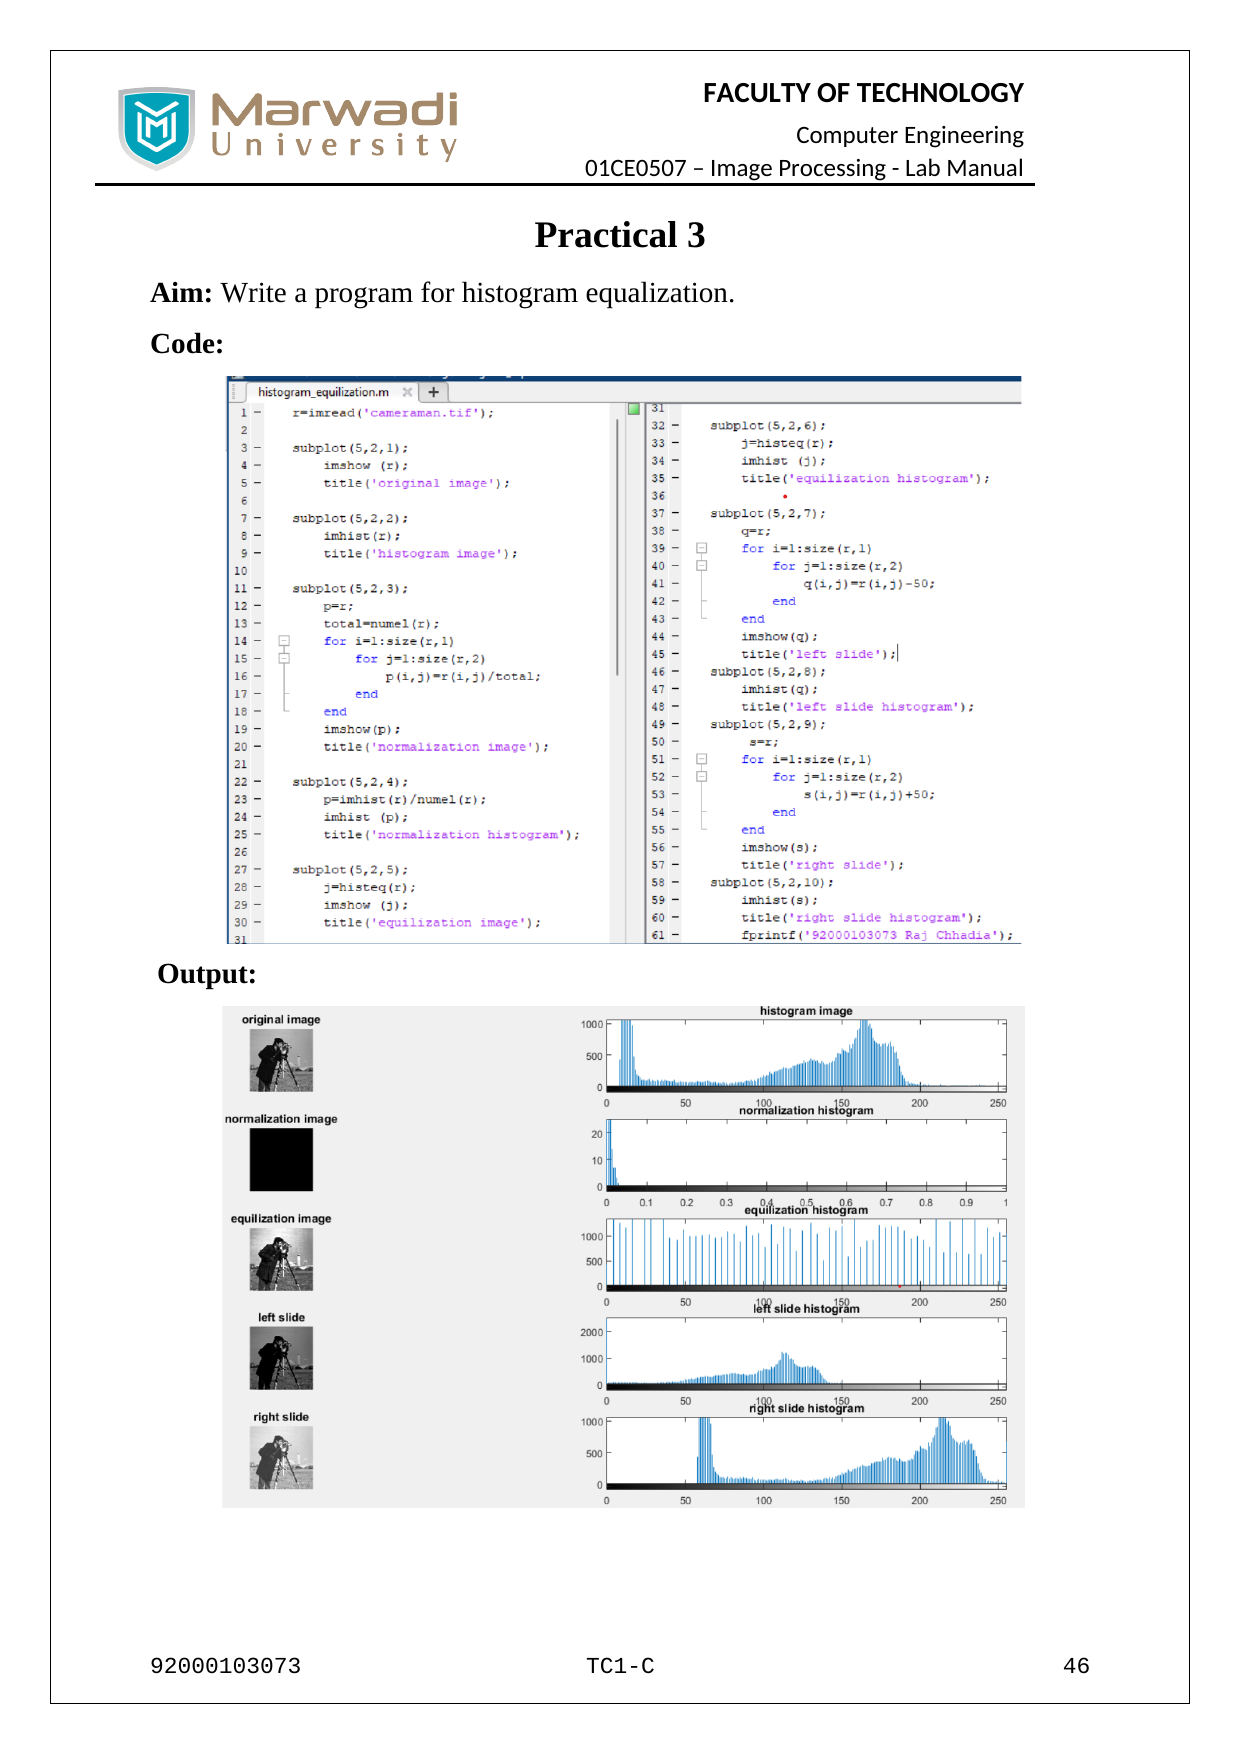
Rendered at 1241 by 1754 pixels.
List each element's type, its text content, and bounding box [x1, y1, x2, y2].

picture [225, 376, 1022, 944]
text Output: [157, 956, 1090, 990]
text Practical 3 [150, 212, 1090, 255]
text Code: [150, 326, 1090, 359]
text Aim: Write a program for histogram equalization. [150, 276, 1090, 309]
picture [106, 73, 469, 182]
picture [222, 1006, 1025, 1508]
